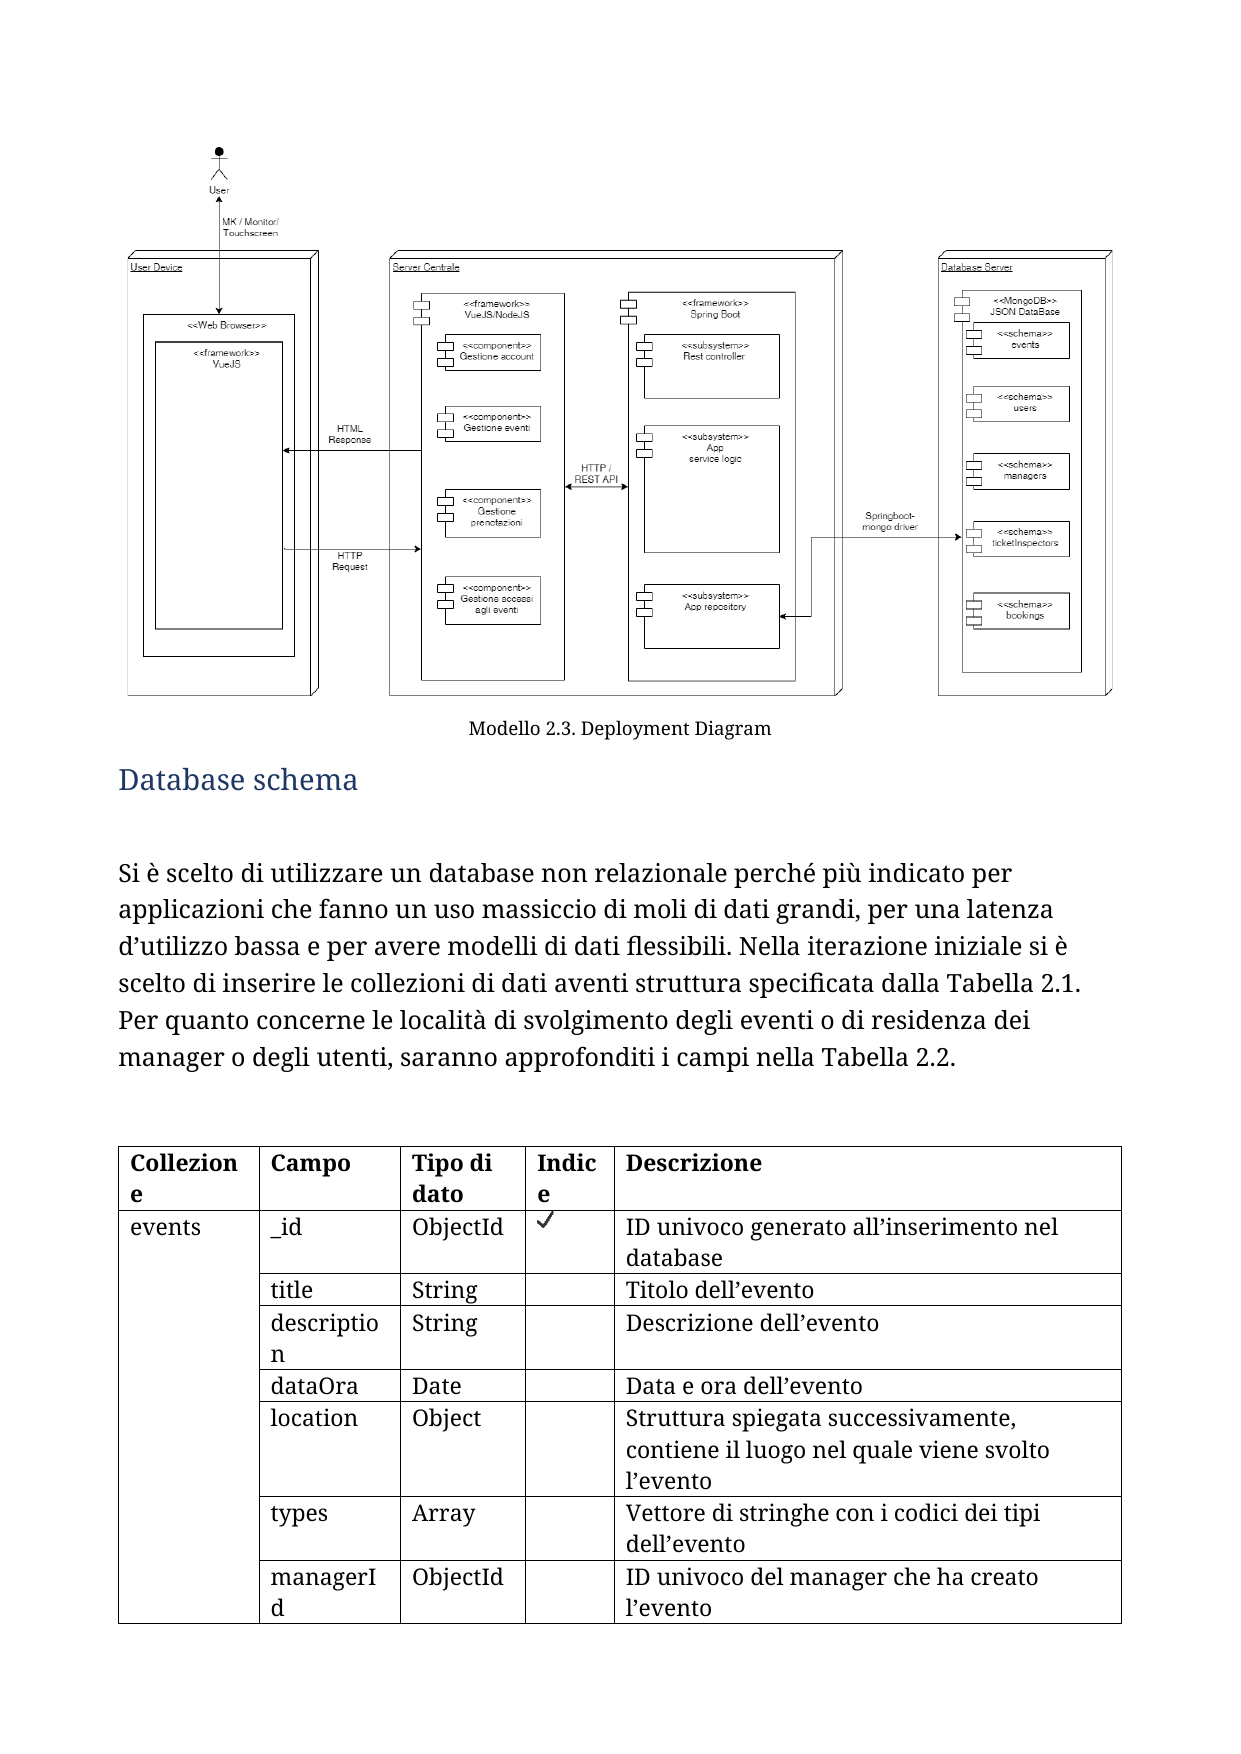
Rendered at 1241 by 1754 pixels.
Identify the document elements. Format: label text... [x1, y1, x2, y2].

table_header Campo [260, 1147, 400, 1209]
table_header Indice [526, 1147, 614, 1209]
table_header Descrizione [615, 1147, 1121, 1209]
table_cell [526, 1497, 614, 1559]
table_header Collezione [119, 1147, 259, 1209]
table_cell Struttura spiegata successivamente, contiene il luogo nel quale viene svolto l’evento [615, 1402, 1121, 1496]
table_cell managerId [260, 1561, 400, 1623]
text Modello 2.3. Deployment Diagram [118, 715, 1122, 740]
table_cell location [260, 1402, 400, 1496]
table_cell ID univoco generato all’inserimento nel database [615, 1211, 1121, 1273]
table_cell types [260, 1497, 400, 1559]
table_cell events [119, 1211, 259, 1623]
table_cell Data e ora dell’evento [615, 1370, 1121, 1401]
table_cell Object [401, 1402, 525, 1496]
table_cell dataOra [260, 1370, 400, 1401]
picture [537, 1210, 554, 1228]
table_cell Date [401, 1370, 525, 1401]
text Si è scelto di utilizzare un database non relazionale perché più indicato per applicazioni che fanno un uso massiccio di moli di dati grandi, per una latenza d’utilizzo bassa e per avere modelli di dati flessibili. Nella iterazione iniziale si è scelto di inserire le collezioni di dati aventi struttura specificata dalla Tabella 2.1. Per quanto concerne le località di svolgimento degli eventi o di residenza dei manager o degli utenti, saranno approfonditi i campi nella Tabella 2.2. [118, 855, 1122, 1073]
table_cell ID univoco del manager che ha creato l’evento [615, 1561, 1121, 1623]
table_cell String [401, 1274, 525, 1305]
table_cell [526, 1402, 614, 1496]
table_cell description [260, 1306, 400, 1369]
table_cell [526, 1561, 614, 1623]
table_cell Titolo dell’evento [615, 1274, 1121, 1305]
table_cell [526, 1370, 614, 1401]
table_cell _id [260, 1211, 400, 1273]
table_cell ObjectId [401, 1211, 525, 1273]
table_header Tipo di dato [401, 1147, 525, 1209]
table_cell title [260, 1274, 400, 1305]
table_cell ObjectId [401, 1561, 525, 1623]
table_cell [526, 1211, 614, 1273]
table_cell Vettore di stringhe con i codici dei tipi dell’evento [615, 1497, 1121, 1559]
picture [127, 147, 1113, 696]
subtitle Database schema [118, 759, 1122, 799]
table_cell Array [401, 1497, 525, 1559]
table_cell [526, 1274, 614, 1305]
table_cell Descrizione dell’evento [615, 1306, 1121, 1369]
table_cell String [401, 1306, 525, 1369]
table_cell [526, 1306, 614, 1369]
